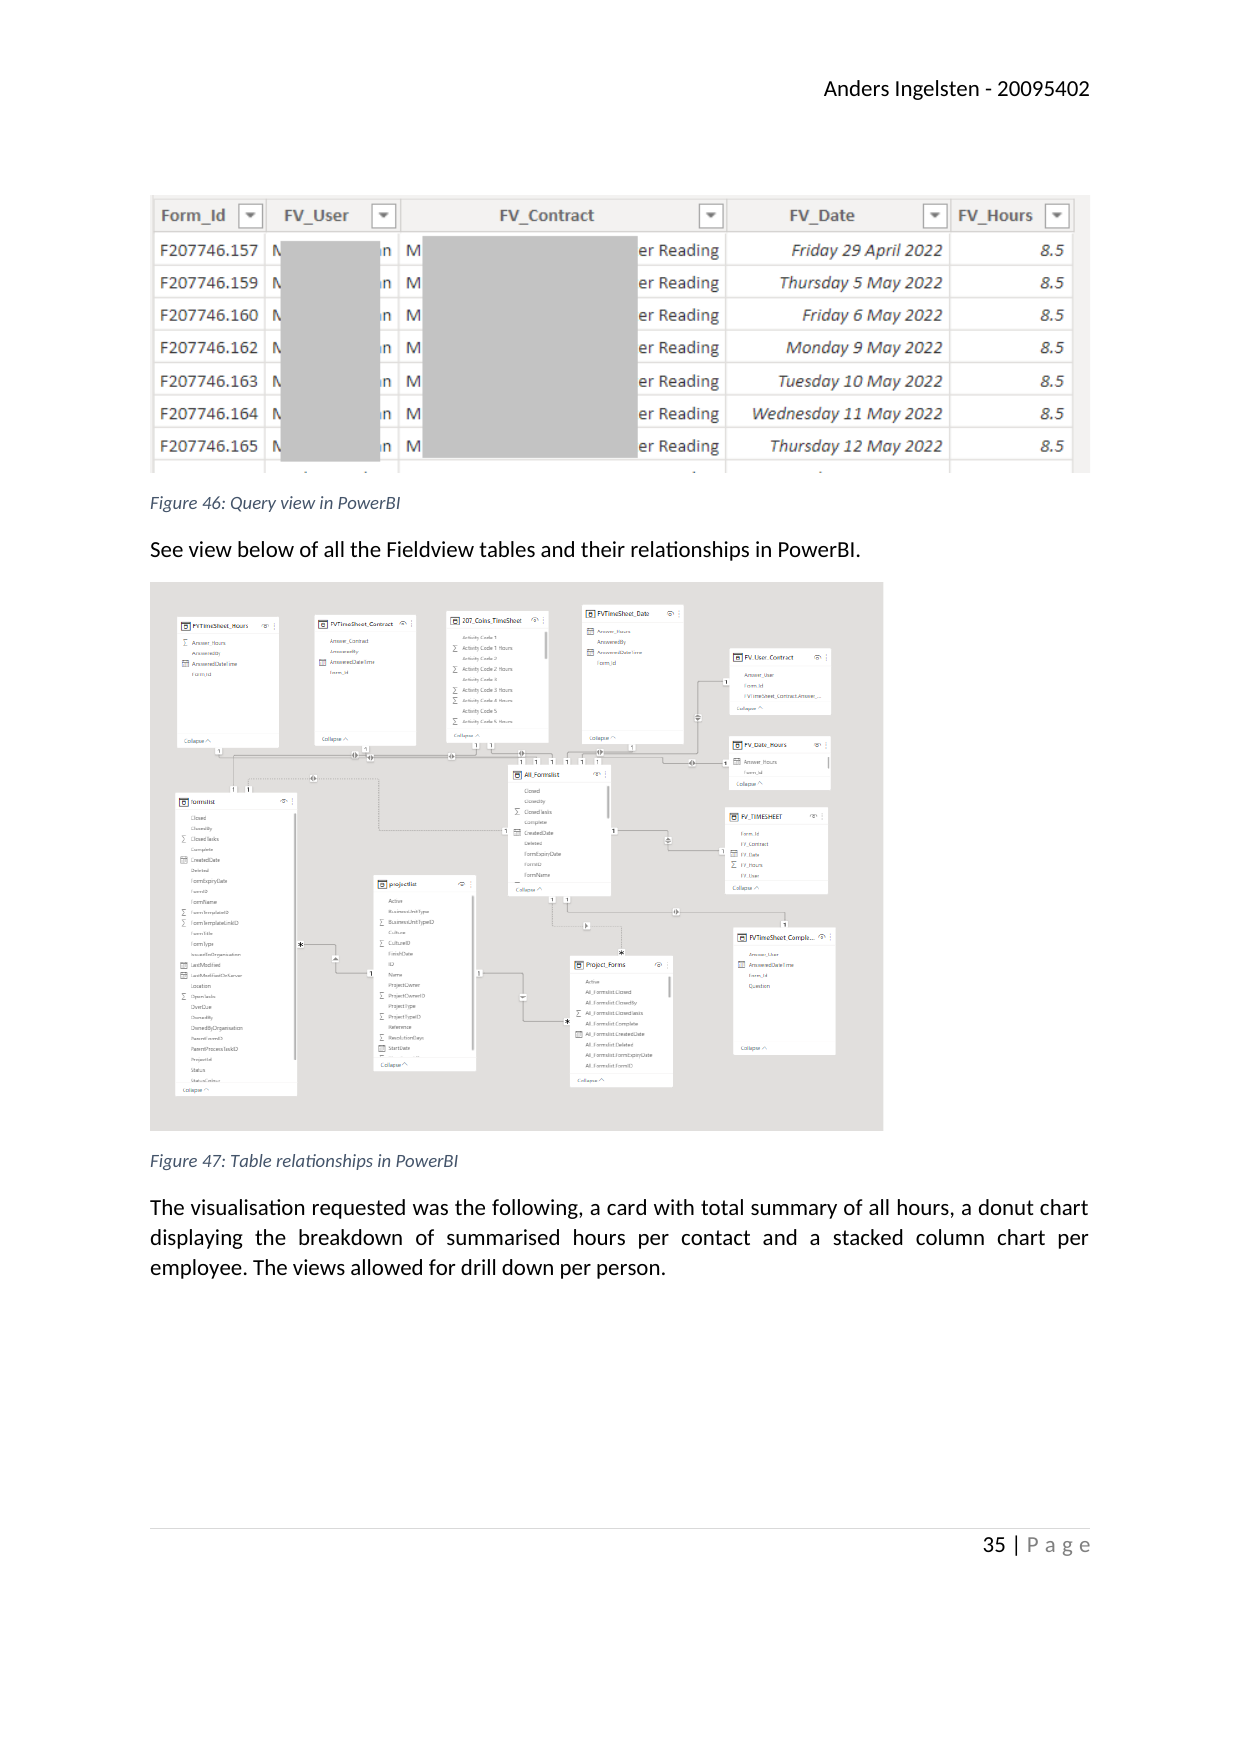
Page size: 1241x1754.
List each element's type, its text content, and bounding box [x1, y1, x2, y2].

text The visualisation requested was the following, a card with total summary of all hours, a donut chart displaying the breakdown of summarised hours per contact and a stacked column chart per employee. The views allowed for drill down per person. [150, 1193, 1090, 1281]
picture [150, 582, 884, 1131]
text Figure 47: Table relationships in PowerBI [150, 1149, 1090, 1172]
text Figure 46: Query view in PowerBI [150, 492, 1090, 514]
picture [150, 195, 1091, 473]
text See view below of all the Fieldview tables and their relationships in PowerBI. [150, 535, 1090, 563]
